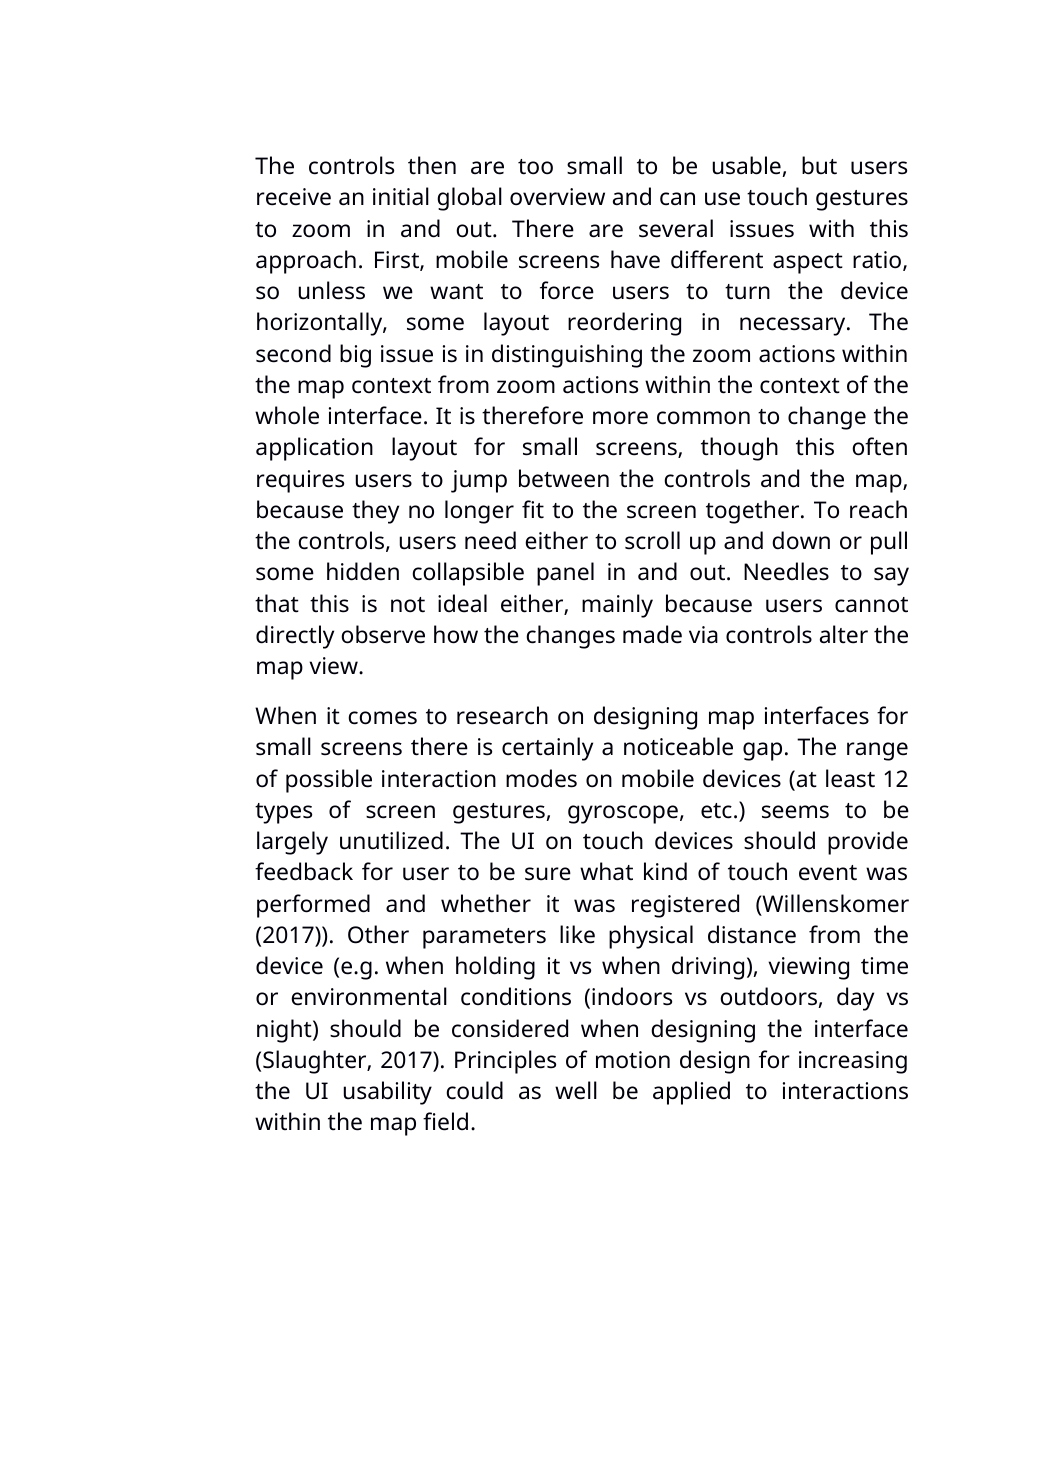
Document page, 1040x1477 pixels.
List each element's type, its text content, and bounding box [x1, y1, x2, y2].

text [255, 150, 910, 681]
text When it comes to research on designing map interfaces for small screens there is certainly a noticeable gap. The range of possible interaction modes on mobile devices (at least 12 types of screen gestures, gyroscope, etc.) seems to be largely unutilized. The UI on touch devices should provide feedback for user to be sure what kind of touch event was performed and whether it was registered (Willenskomer (2017)). Other parameters like physical distance from the device (e.g. when holding it vs when driving), viewing time or environmental conditions (indoors vs outdoors, day vs night) should be considered when designing the interface (Slaughter, 2017). Principles of motion design for increasing the UI usability could as well be applied to interactions within the map field. [255, 700, 910, 1137]
